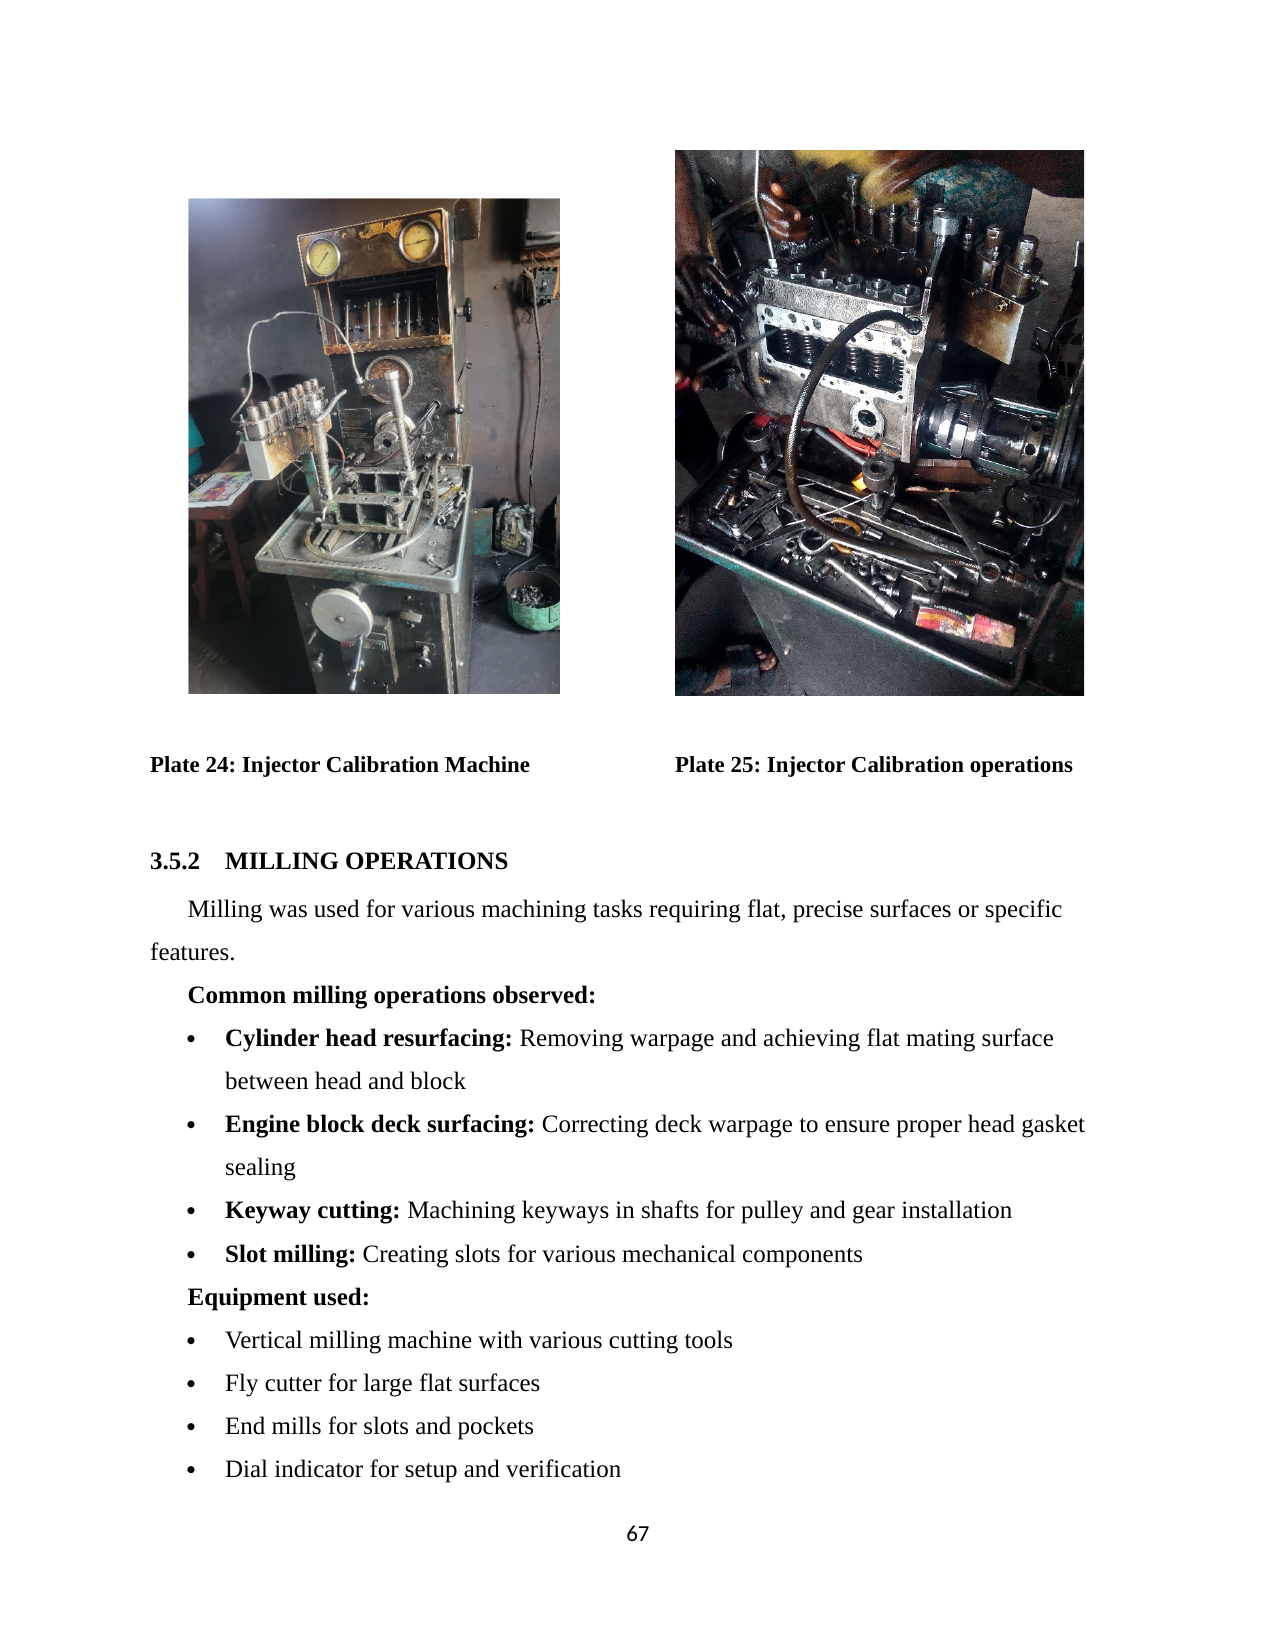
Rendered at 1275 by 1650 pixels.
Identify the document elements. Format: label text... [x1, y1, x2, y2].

text Common milling operations observed: [150, 980, 1125, 1009]
list Vertical milling machine with various cutting tools [187, 1325, 1125, 1354]
subtitle 3.5.2 MILLING OPERATIONS [150, 846, 1125, 875]
text Equipment used: [150, 1282, 1125, 1311]
list Fly cutter for large flat surfaces [187, 1368, 1125, 1397]
picture [189, 199, 560, 693]
list Engine block deck surfacing: Correcting deck warpage to ensure proper head gasket sealing [187, 1109, 1125, 1181]
list Cylinder head resurfacing: Removing warpage and achieving flat mating surface between head and block [187, 1023, 1125, 1095]
picture [675, 150, 1085, 696]
list Keyway cutting: Machining keyways in shafts for pulley and gear installation [187, 1196, 1125, 1224]
list Slot milling: Creating slots for various mechanical components [187, 1239, 1125, 1267]
list End mills for slots and pockets [187, 1411, 1125, 1440]
list Dial indicator for setup and verification [187, 1454, 1125, 1483]
text Milling was used for various machining tasks requiring flat, precise surfaces or specific features. [150, 894, 1125, 966]
